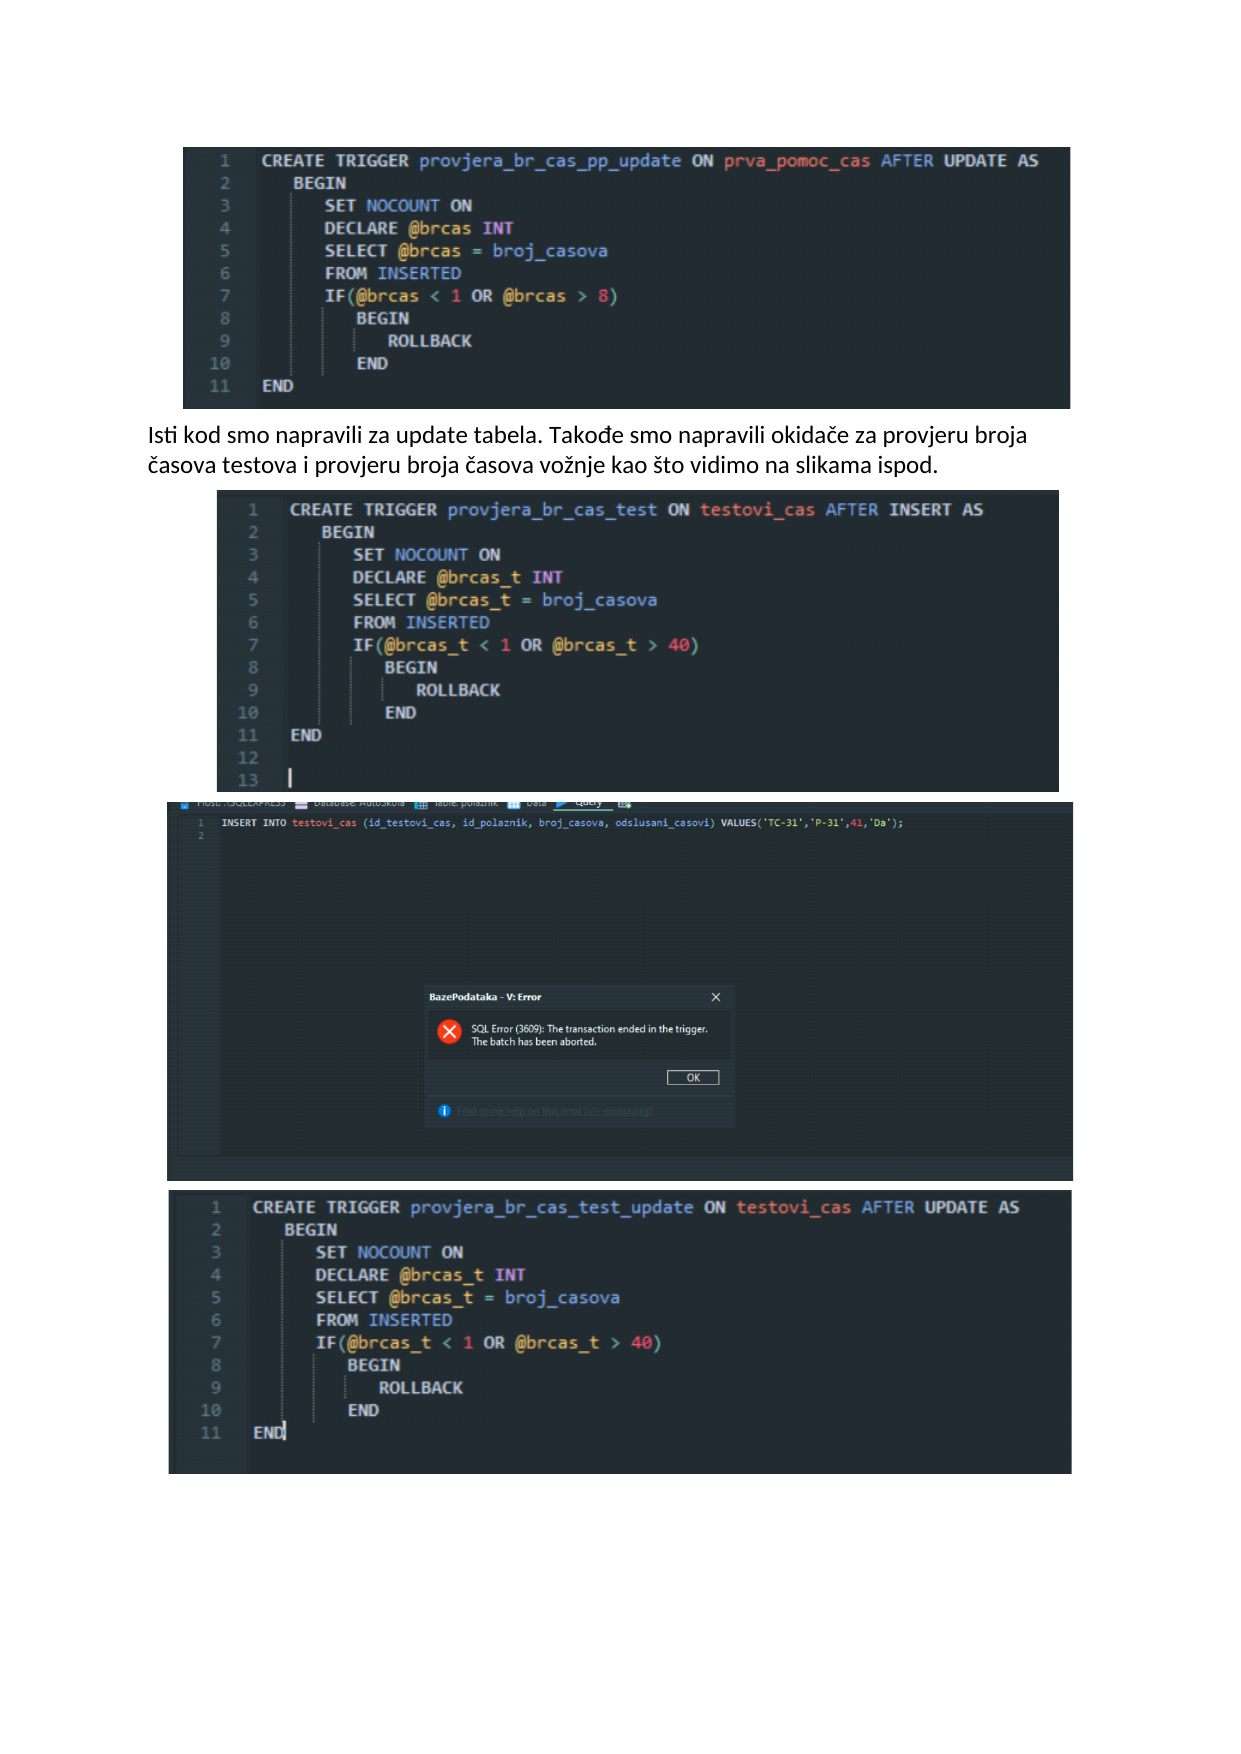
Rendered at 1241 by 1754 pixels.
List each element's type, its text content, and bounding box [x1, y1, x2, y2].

picture [168, 1190, 1072, 1474]
picture [216, 490, 1059, 792]
picture [167, 802, 1074, 1181]
picture [183, 147, 1071, 409]
